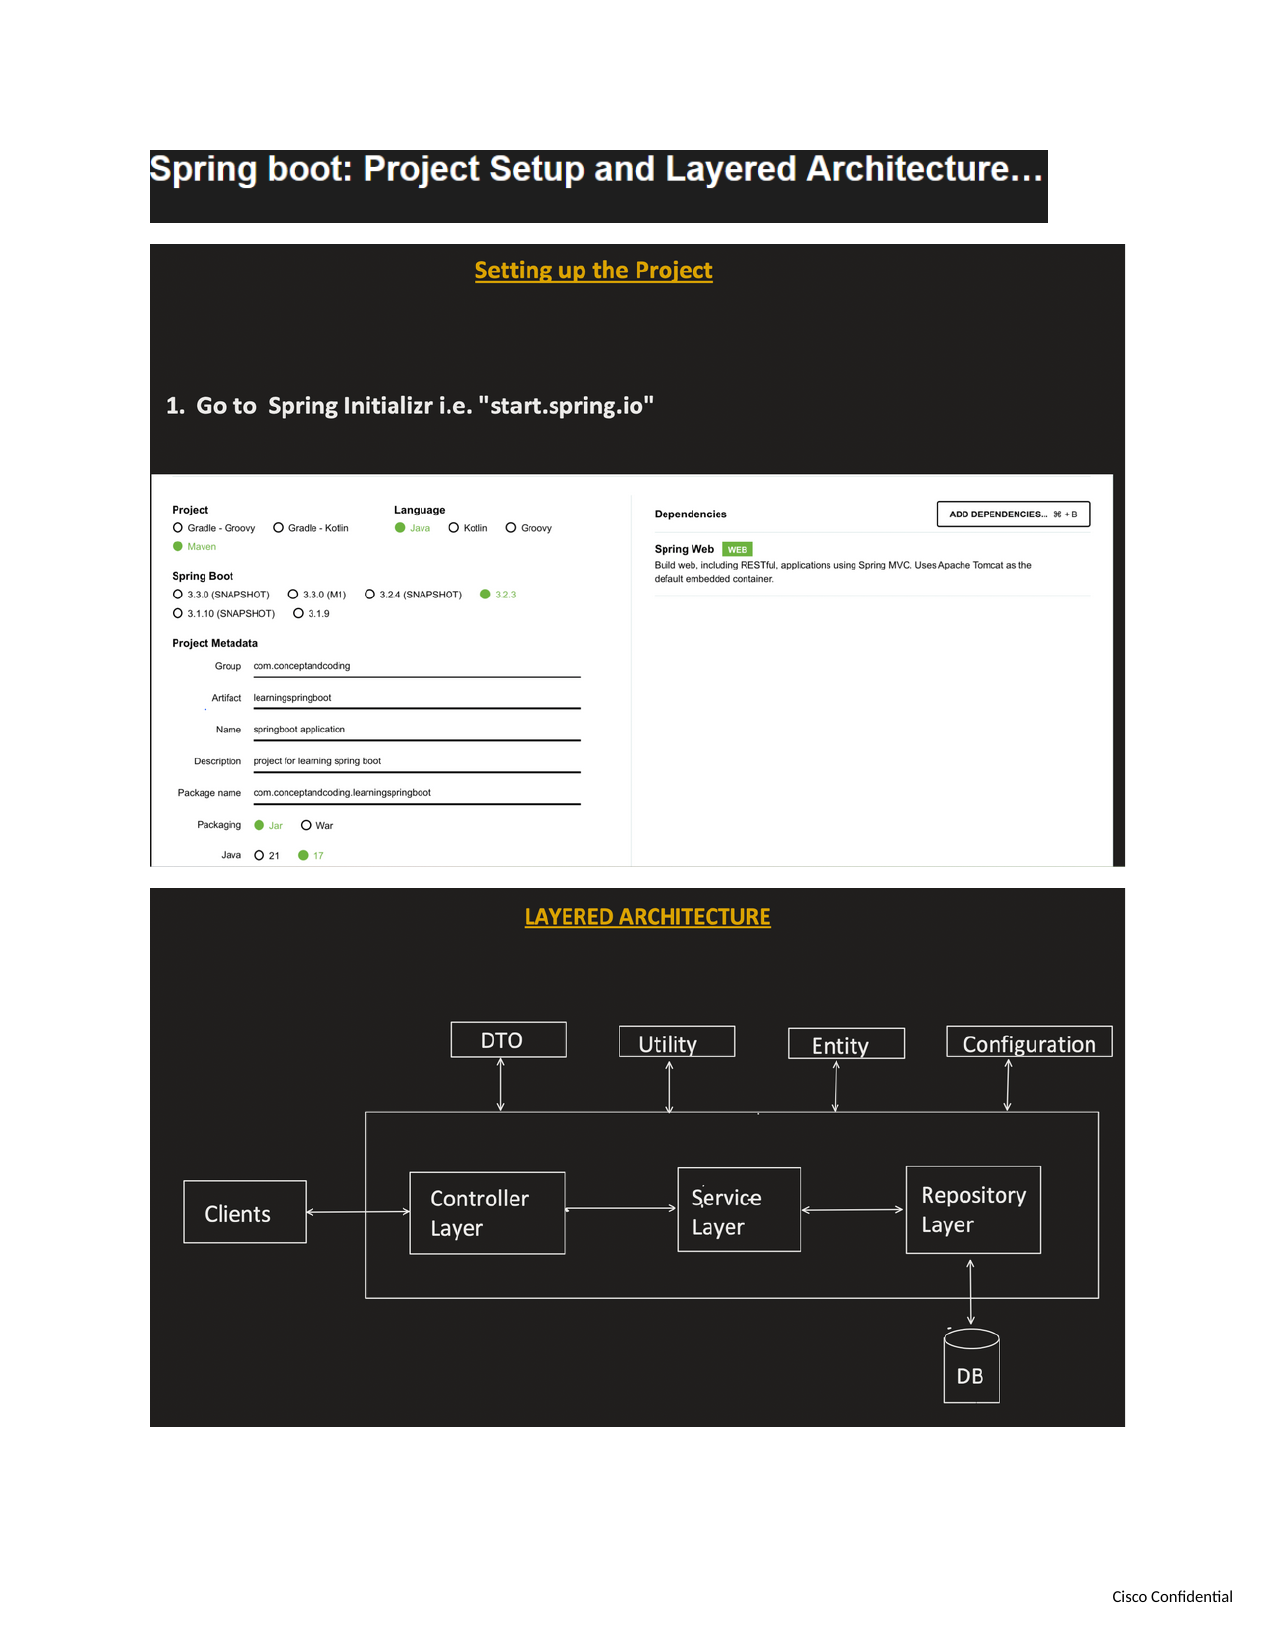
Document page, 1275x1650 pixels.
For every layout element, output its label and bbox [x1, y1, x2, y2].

picture [150, 150, 1048, 223]
picture [150, 244, 1125, 867]
picture [150, 888, 1125, 1427]
